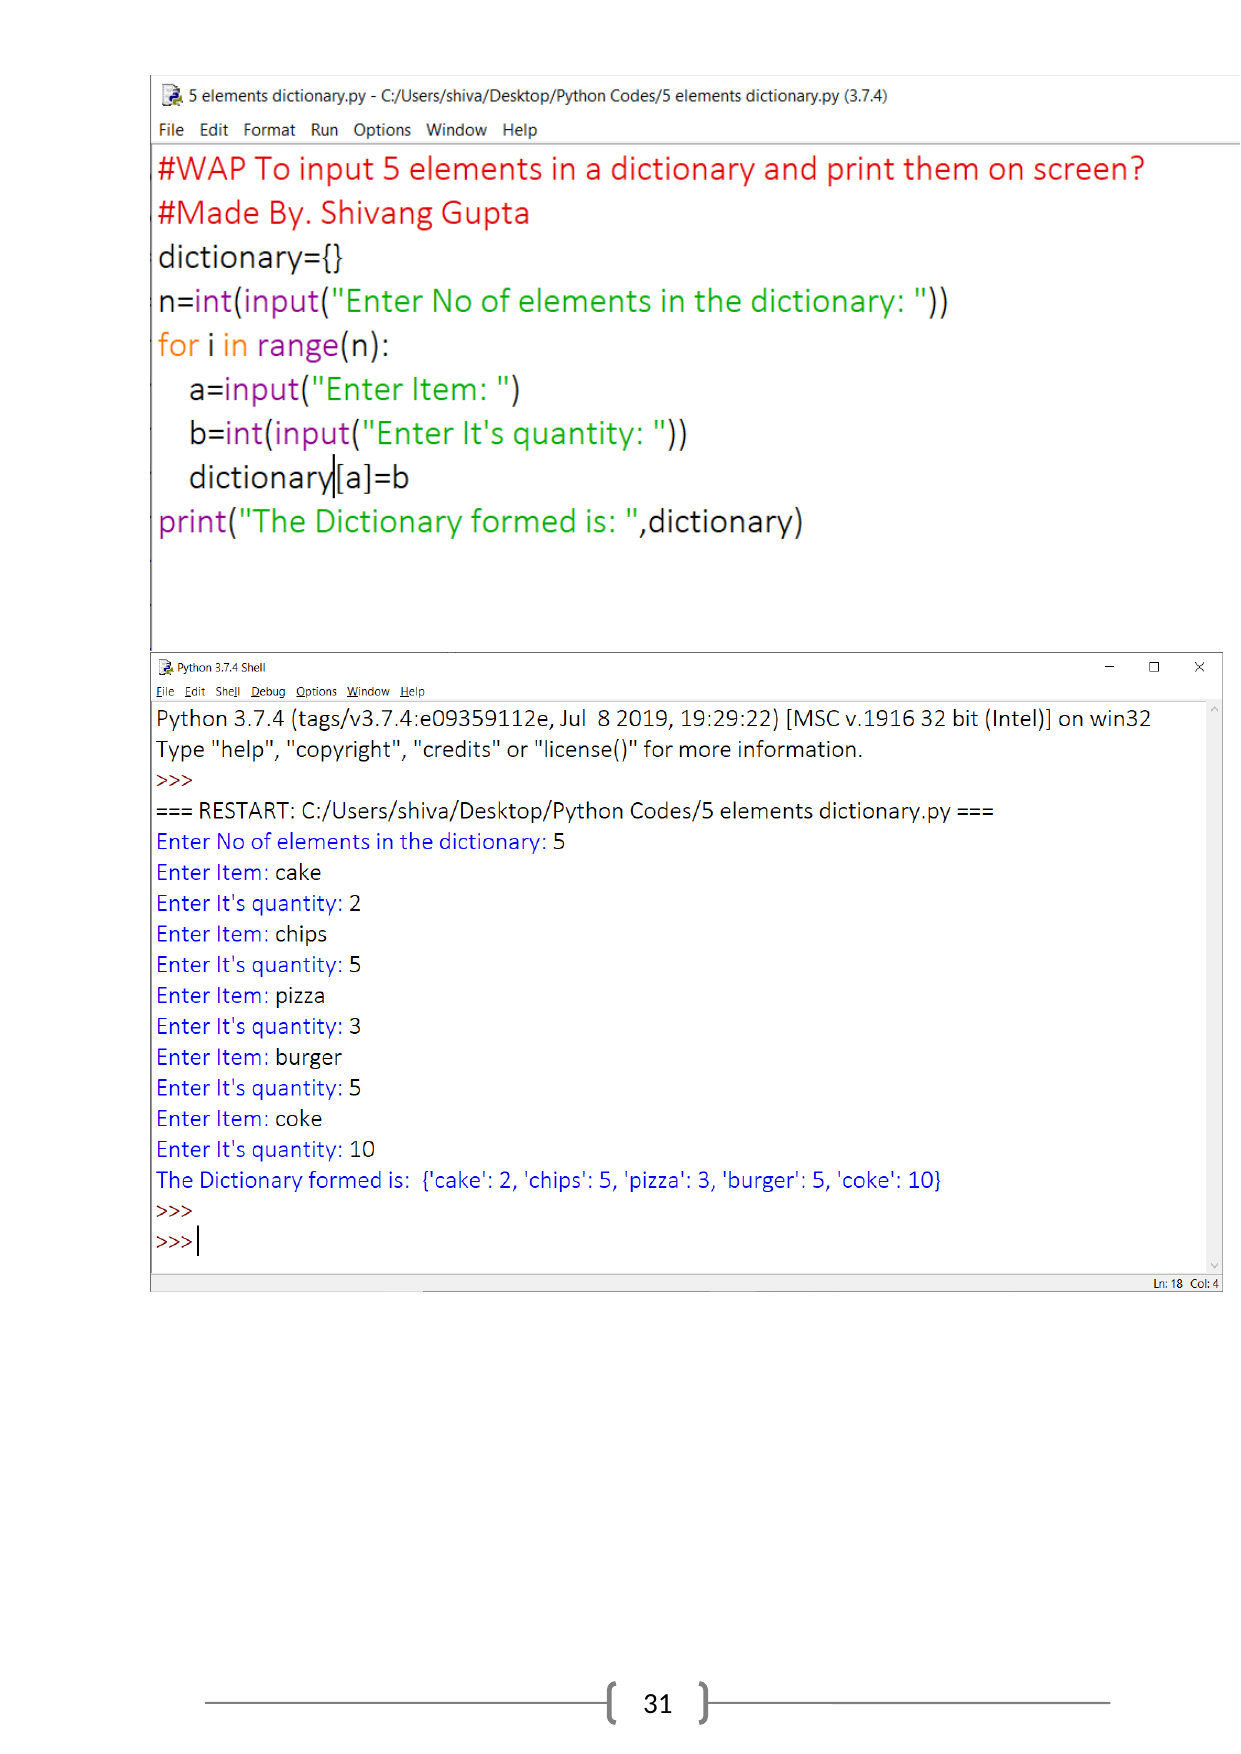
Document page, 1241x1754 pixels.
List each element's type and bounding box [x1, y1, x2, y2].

picture [150, 75, 1241, 651]
picture [150, 652, 1223, 1292]
